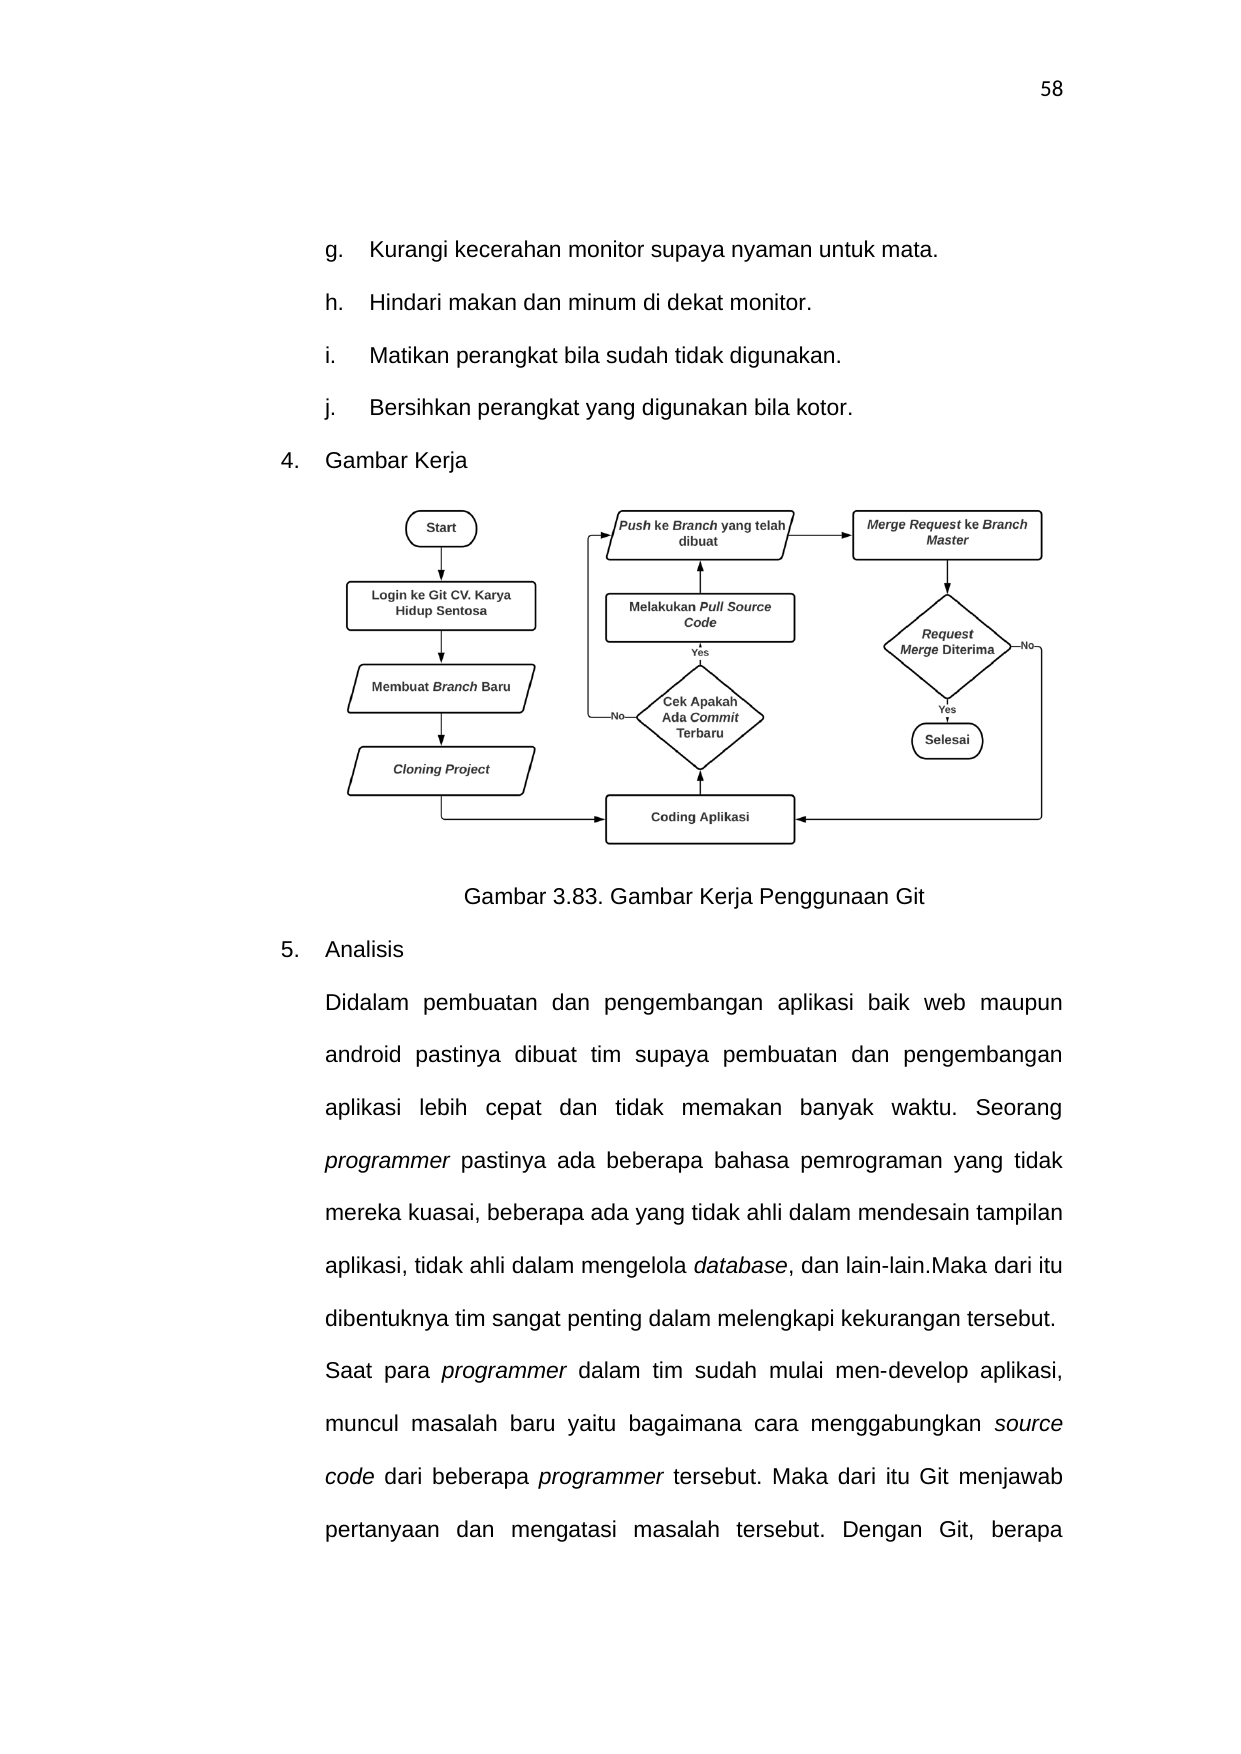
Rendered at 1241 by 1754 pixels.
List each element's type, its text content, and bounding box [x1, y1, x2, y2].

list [325, 1357, 1063, 1542]
list Kurangi kecerahan monitor supaya nyaman untuk mata. [325, 236, 1063, 263]
list Gambar Kerja [281, 447, 1063, 473]
list Hindari makan dan minum di dekat monitor. [325, 289, 1063, 315]
list Bersihkan perangkat yang digunakan bila kotor. [325, 394, 1063, 421]
list Matikan perangkat bila sudah tidak digunakan. [325, 342, 1063, 368]
list Analisis [281, 936, 1063, 962]
picture [335, 499, 1053, 855]
list Gambar 3.83. Gambar Kerja Penggunaan Git [325, 883, 1063, 909]
list Didalam pembuatan dan pengembangan aplikasi baik web maupun android pastinya dibuat tim supaya pembuatan dan pengembangan aplikasi lebih cepat dan tidak memakan banyak waktu. Seorang programmer pastinya ada beberapa bahasa pemrograman yang tidak mereka kuasai, beberapa ada yang tidak ahli dalam mendesain tampilan aplikasi, tidak ahli dalam mengelola database, dan lain-lain.Maka dari itu dibentuknya tim sangat penting dalam melengkapi kekurangan tersebut. [325, 988, 1063, 1331]
